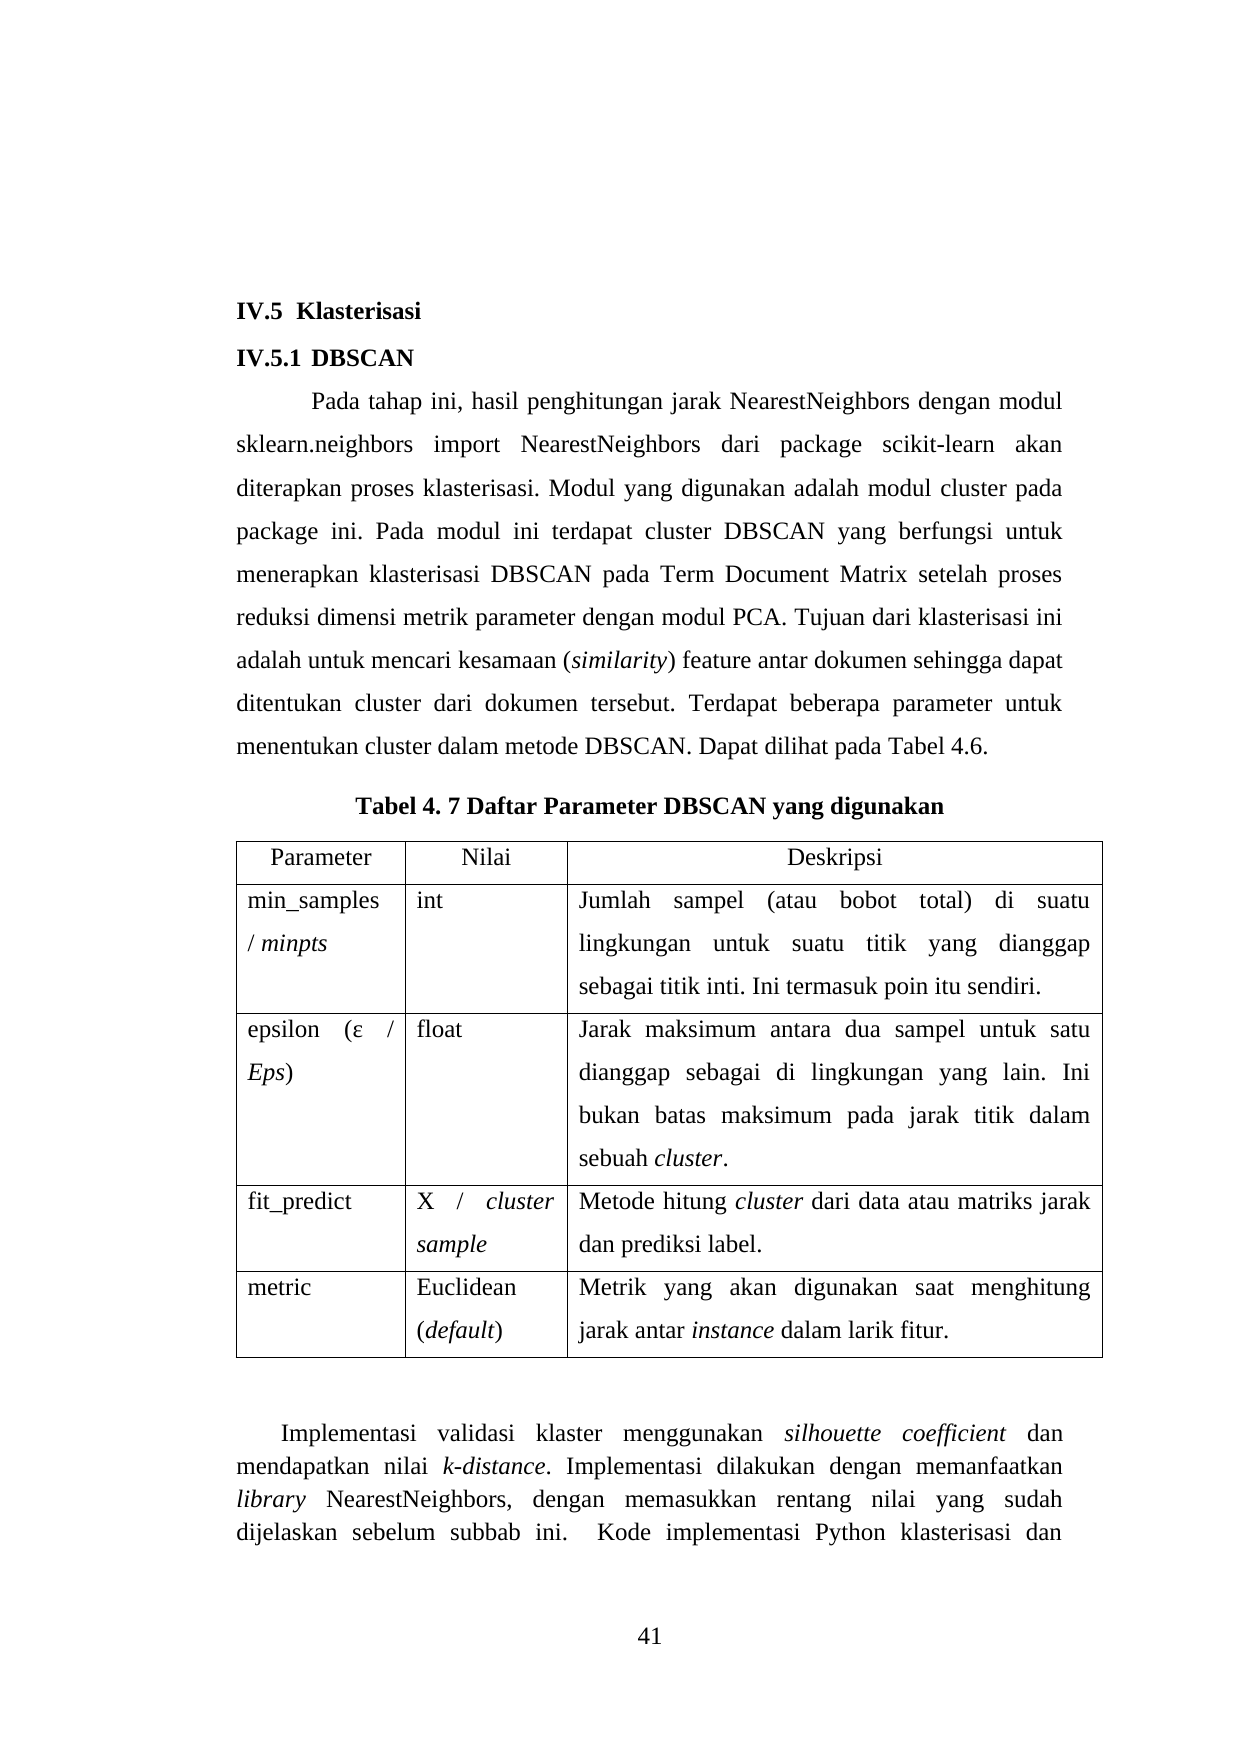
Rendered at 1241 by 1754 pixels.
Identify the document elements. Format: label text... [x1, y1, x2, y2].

subtitle DBSCAN [236, 343, 1063, 372]
table_cell Metode hitung cluster dari data atau matriks jarak dan prediksi label. [568, 1186, 1102, 1271]
table_cell Metrik yang akan digunakan saat menghitung jarak antar instance dalam larik fitur. [568, 1272, 1102, 1357]
text Pada tahap ini, hasil penghitungan jarak NearestNeighbors dengan modul sklearn.neighbors import NearestNeighbors dari package scikit-learn akan diterapkan proses klasterisasi. Modul yang digunakan adalah modul cluster pada package ini. Pada modul ini terdapat cluster DBSCAN yang berfungsi untuk menerapkan klasterisasi DBSCAN pada Term Document Matrix setelah proses reduksi dimensi metrik parameter dengan modul PCA. Tujuan dari klasterisasi ini adalah untuk mencari kesamaan (similarity) feature antar dokumen sehingga dapat ditentukan cluster dari dokumen tersebut. Terdapat beberapa parameter untuk menentukan cluster dalam metode DBSCAN. Dapat dilihat pada Tabel 4.6. [236, 386, 1063, 760]
table_cell Jumlah sampel (atau bobot total) di suatu lingkungan untuk suatu titik yang dianggap sebagai titik inti. Ini termasuk poin itu sendiri. [568, 885, 1102, 1013]
table_cell epsilon (ε / Eps) [237, 1014, 405, 1185]
table_header Parameter [237, 842, 405, 884]
table_header Deskripsi [568, 842, 1102, 884]
table_cell Jarak maksimum antara dua sampel untuk satu dianggap sebagai di lingkungan yang lain. Ini bukan batas maksimum pada jarak titik dalam sebuah cluster. [568, 1014, 1102, 1185]
text Tabel 4. 7 Daftar Parameter DBSCAN yang digunakan [236, 791, 1063, 820]
subtitle Klasterisasi [236, 296, 1063, 325]
table_cell metric [237, 1272, 405, 1357]
table_cell min_samples / minpts [237, 885, 405, 1013]
table_cell X / cluster sample [406, 1186, 567, 1271]
table_cell int [406, 885, 567, 1013]
table_header Nilai [406, 842, 567, 884]
table_cell fit_predict [237, 1186, 405, 1271]
table_cell Euclidean (default) [406, 1272, 567, 1357]
table_cell float [406, 1014, 567, 1185]
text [236, 1418, 1063, 1546]
